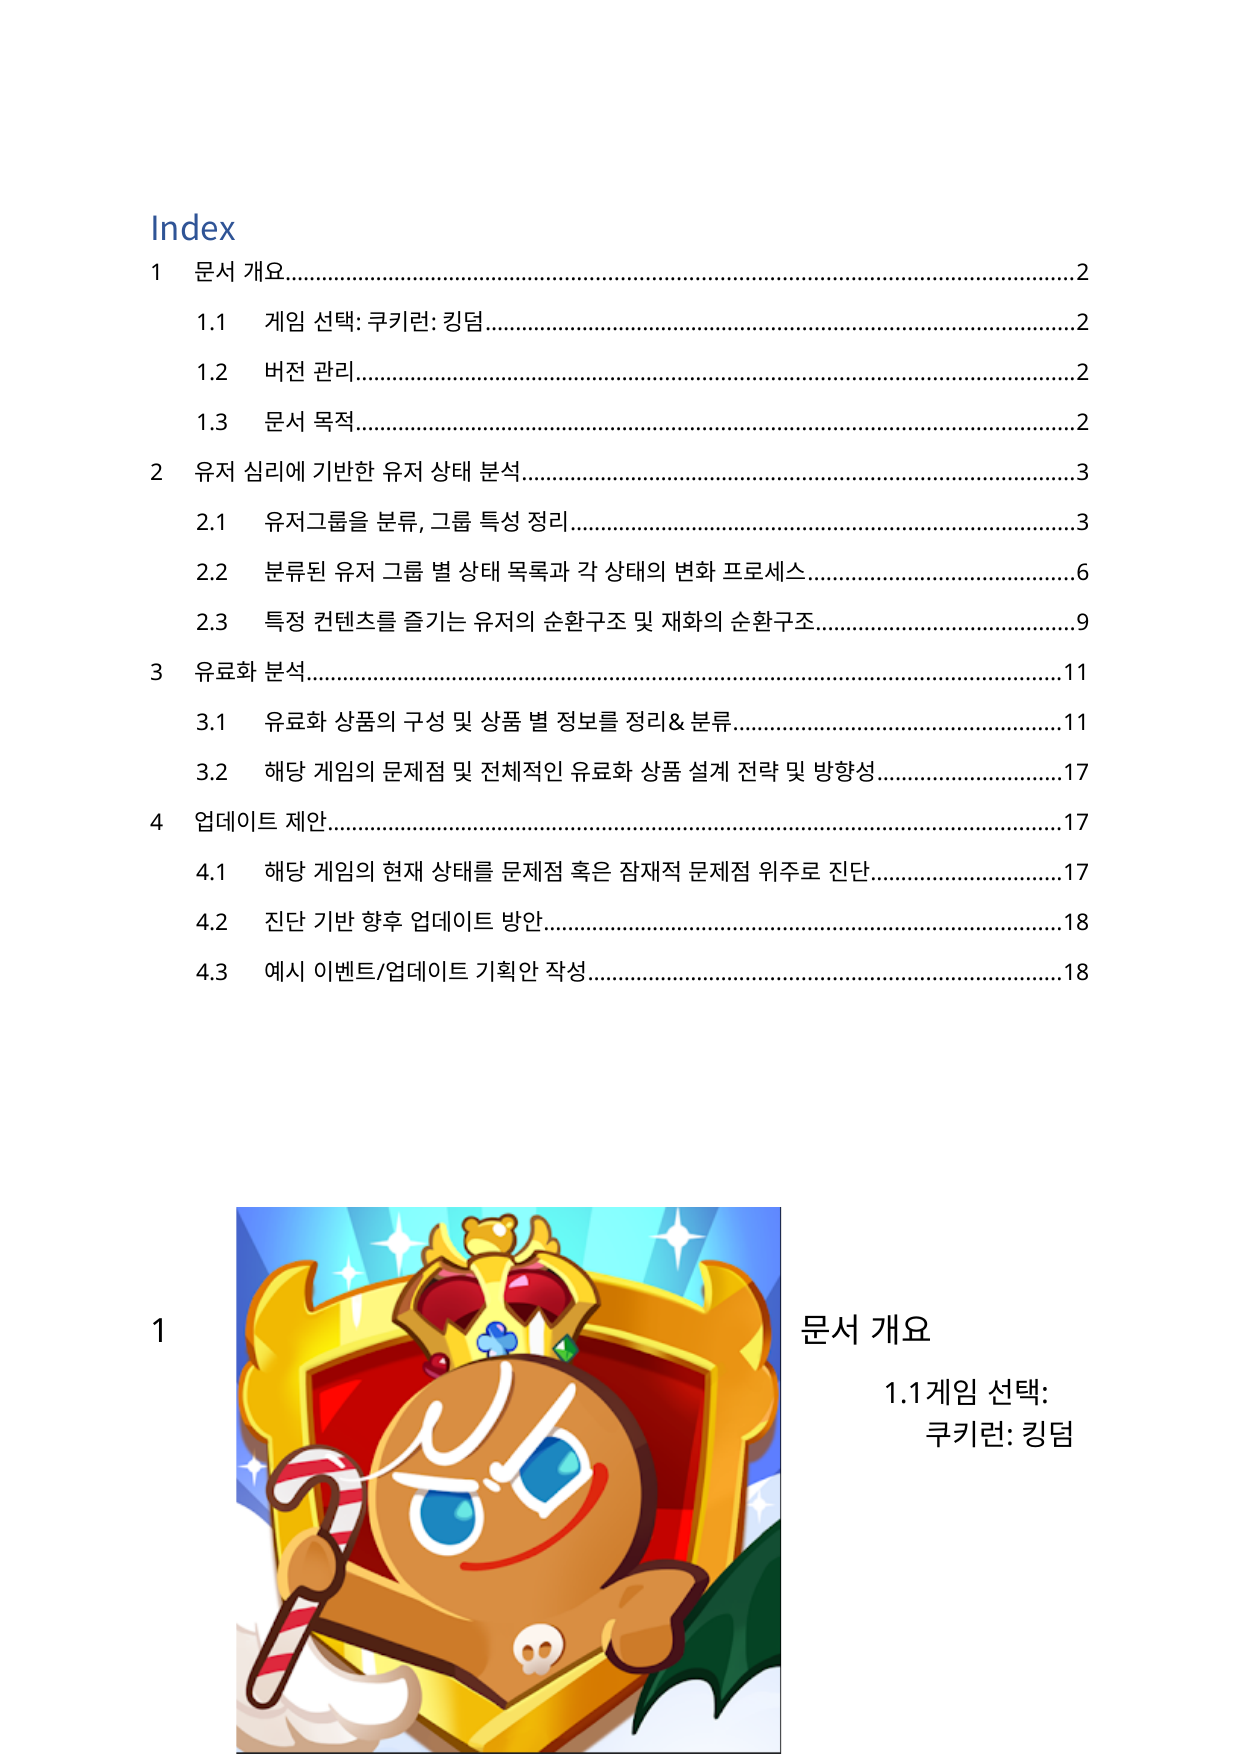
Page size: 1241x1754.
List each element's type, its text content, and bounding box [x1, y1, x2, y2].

subtitle 게임 선택: 쿠키런: 킹덤 [782, 1369, 1090, 1454]
subtitle 문서 개요 [150, 1304, 236, 1353]
subtitle 문서 개요 [782, 1304, 1090, 1353]
picture [236, 1207, 782, 1754]
